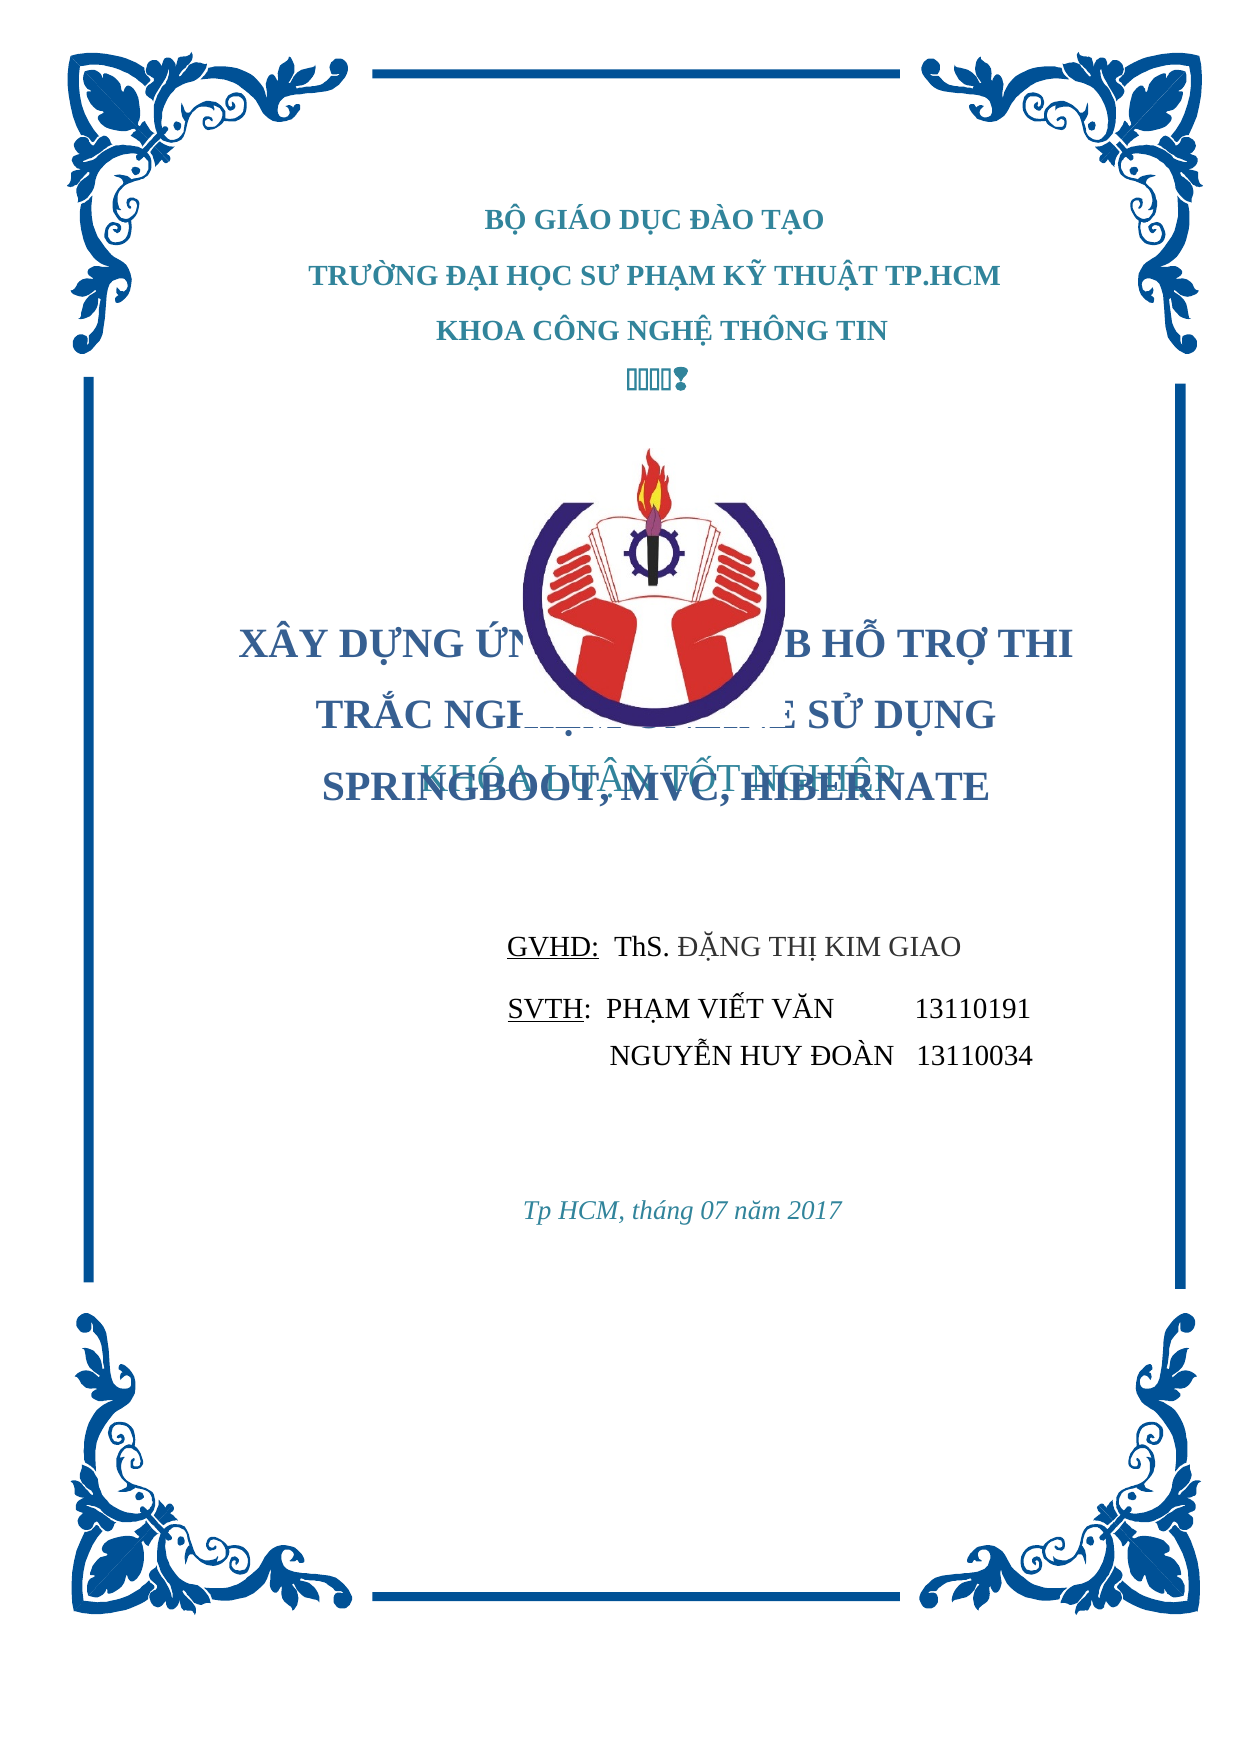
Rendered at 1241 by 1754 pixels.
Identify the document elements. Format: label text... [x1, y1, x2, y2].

picture [522, 448, 786, 727]
text BỘ GIÁO DỤC ĐÀO TẠO [150, 202, 1090, 236]
text KHÓA LUẬN TỐT NGHIỆP [150, 456, 1090, 800]
text TRƯỜNG ĐẠI HỌC SƯ PHẠM KỸ THUẬT TP.HCM [150, 258, 1090, 291]
text KHOA CÔNG NGHỆ THÔNG TIN [150, 313, 1090, 346]
